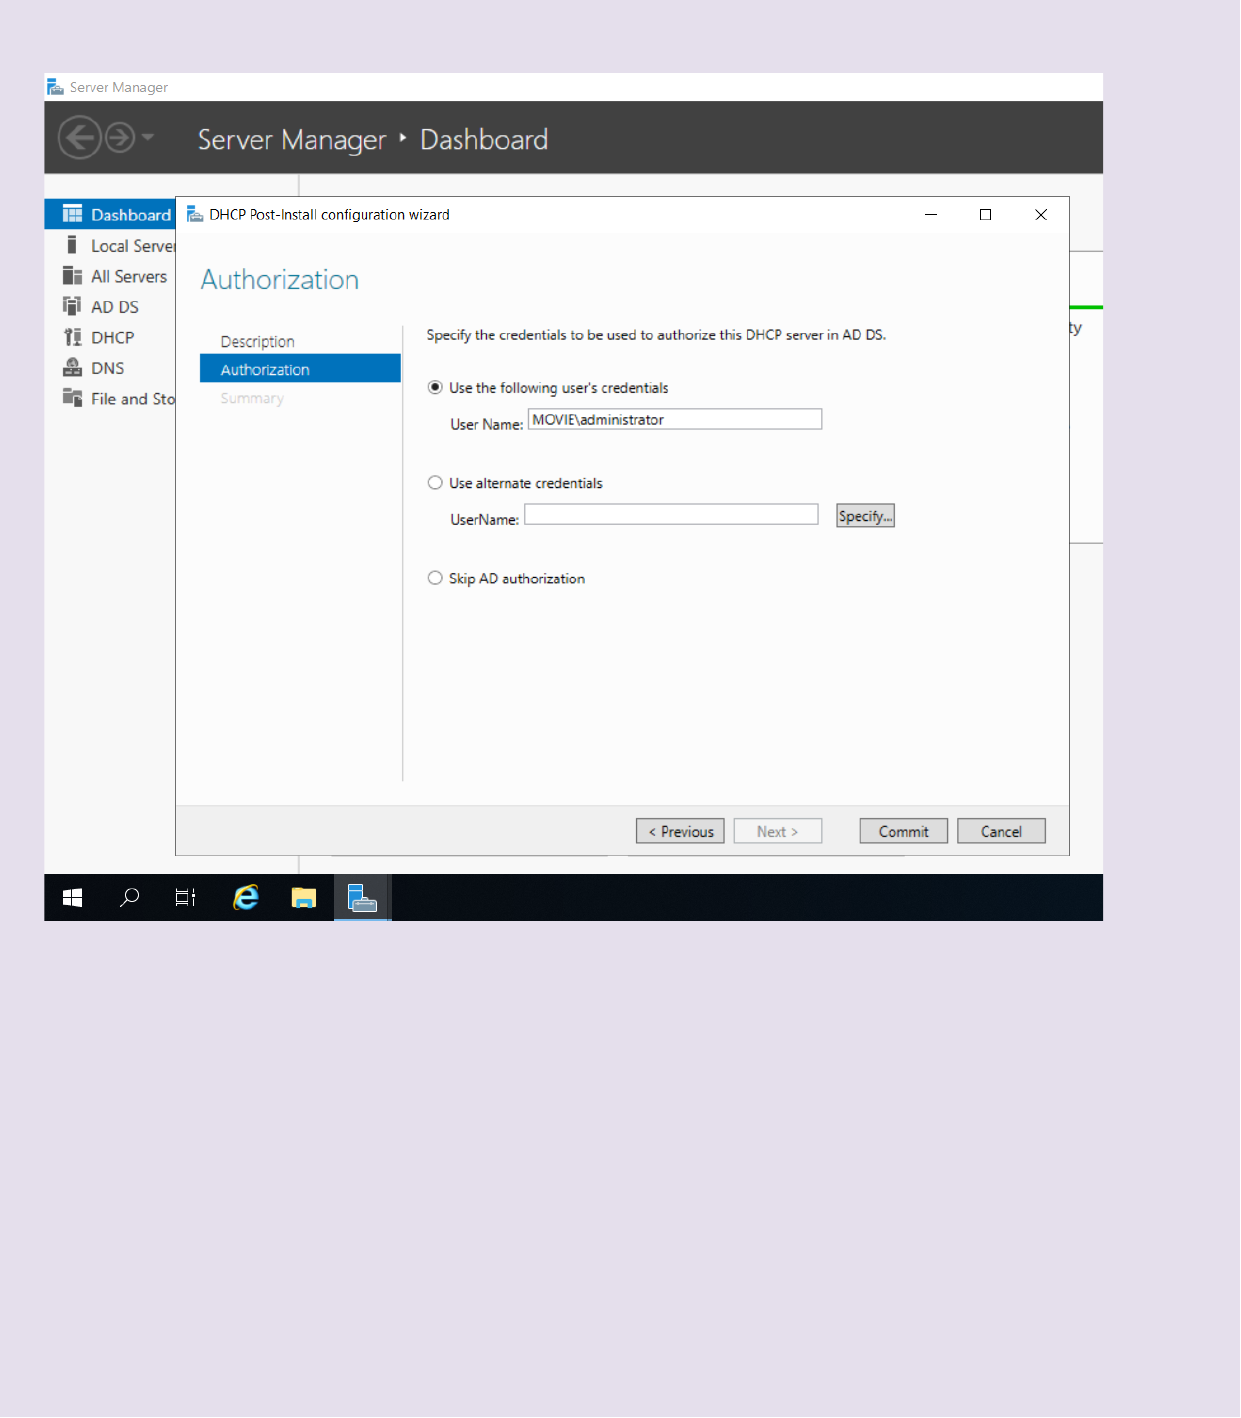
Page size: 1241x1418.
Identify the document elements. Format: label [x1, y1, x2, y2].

picture [44, 73, 1104, 921]
